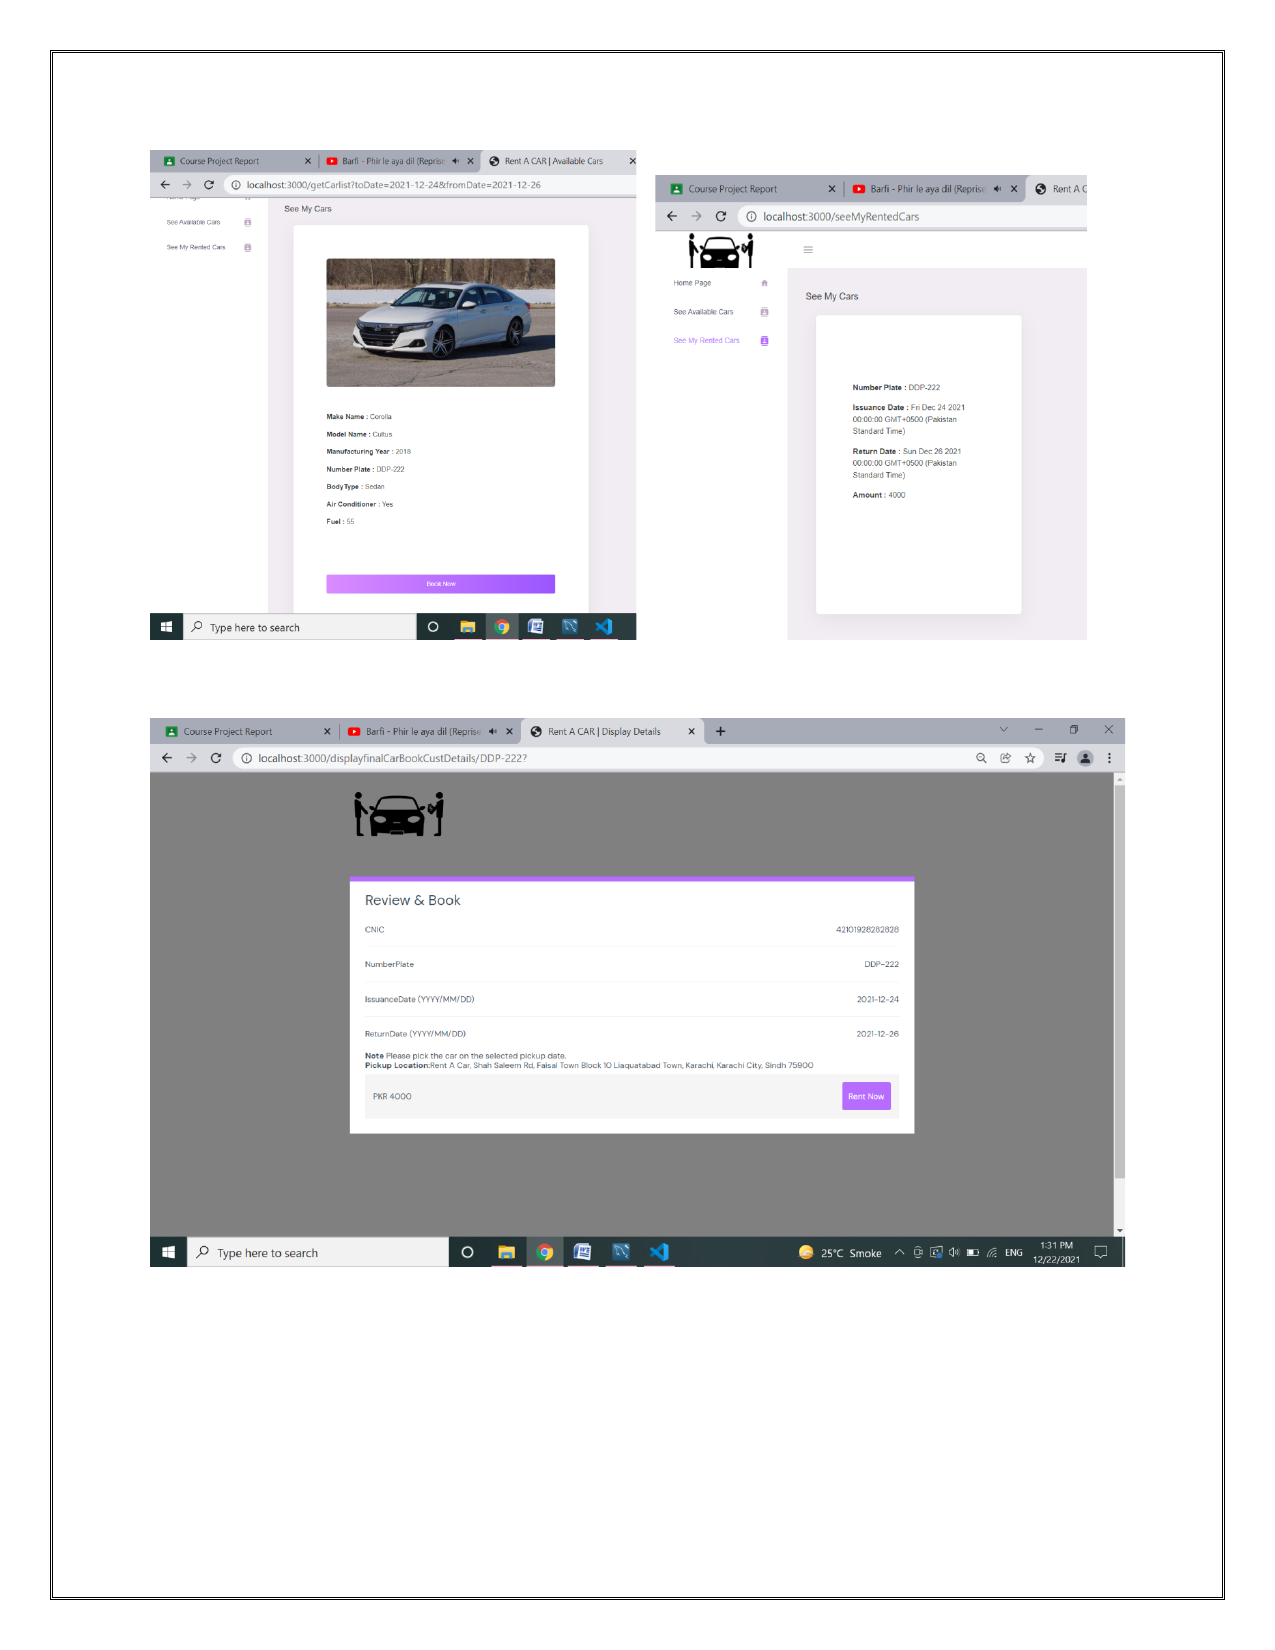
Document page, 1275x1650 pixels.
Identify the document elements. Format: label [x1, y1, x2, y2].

picture [150, 718, 1125, 1267]
picture [655, 175, 1087, 640]
picture [150, 150, 637, 640]
